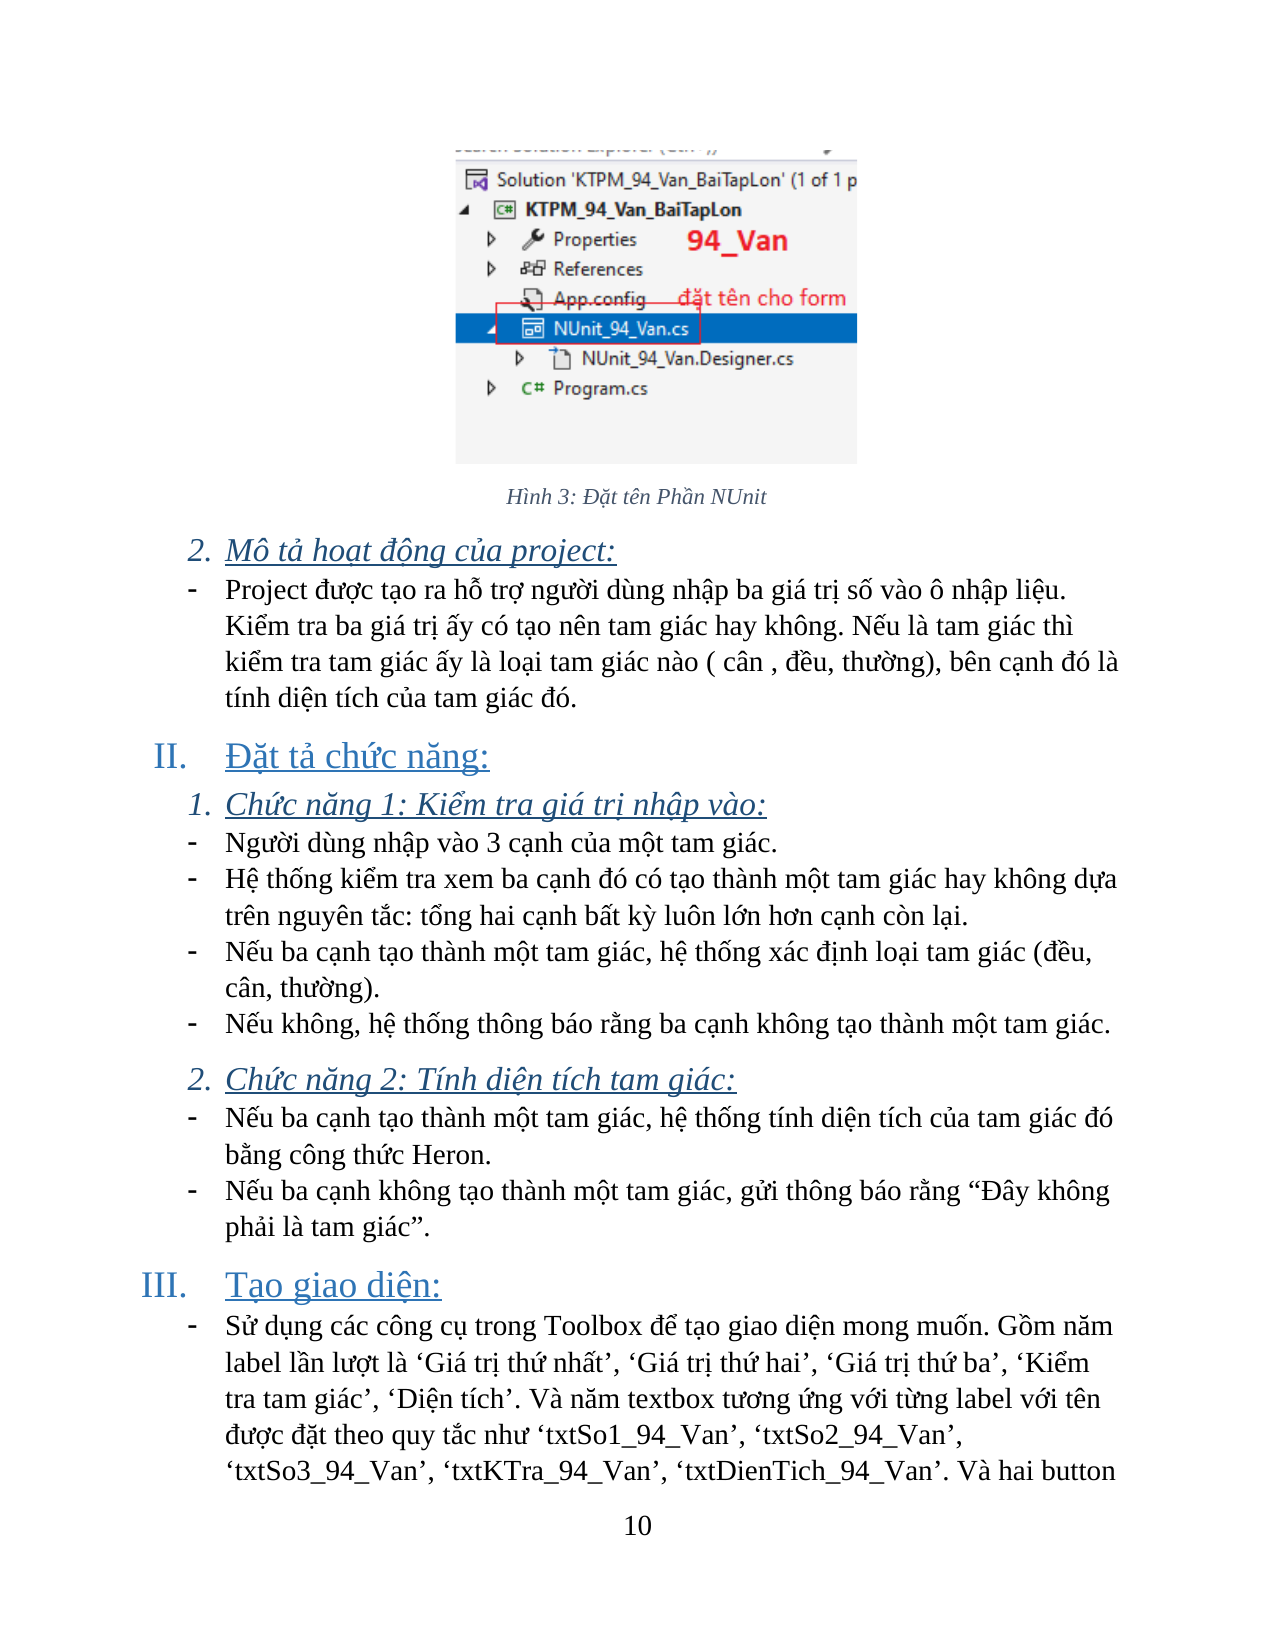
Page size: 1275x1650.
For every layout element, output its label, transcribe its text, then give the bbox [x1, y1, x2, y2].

list Nếu ba cạnh tạo thành một tam giác, hệ thống tính diện tích của tam giác đó bằng công thức Heron. [187, 1101, 1125, 1170]
list Project được tạo ra hỗ trợ người dùng nhập ba giá trị số vào ô nhập liệu. Kiểm tra ba giá trị ấy có tạo nên tam giác hay không. Nếu là tam giác thì kiểm tra tam giác ấy là loại tam giác nào ( cân , đều, thường), bên cạnh đó là tính diện tích của tam giác đó. [187, 572, 1125, 714]
subtitle Đặt tả chức năng: [187, 733, 1125, 776]
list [187, 1308, 1125, 1487]
text Hình 3: Đặt tên Phần NUnit [150, 483, 1125, 509]
list Nếu ba cạnh tạo thành một tam giác, hệ thống xác định loại tam giác (đều, cân, thường). [187, 934, 1125, 1004]
list Hệ thống kiểm tra xem ba cạnh đó có tạo thành một tam giác hay không dựa trên nguyên tắc: tổng hai cạnh bất kỳ luôn lớn hơn cạnh còn lại. [187, 861, 1125, 931]
subtitle Tạo giao diện: [187, 1262, 1125, 1305]
list Nếu không, hệ thống thông báo rằng ba cạnh không tạo thành một tam giác. [187, 1006, 1125, 1040]
list Nếu ba cạnh không tạo thành một tam giác, gửi thông báo rằng “Đây không phải là tam giác”. [187, 1173, 1125, 1243]
subtitle Chức năng 1: Kiểm tra giá trị nhập vào: [187, 784, 1125, 822]
subtitle Mô tả hoạt động của project: [187, 530, 1125, 569]
subtitle Chức năng 2: Tính diện tích tam giác: [187, 1059, 1125, 1097]
picture [455, 150, 858, 464]
list Người dùng nhập vào 3 cạnh của một tam giác. [187, 825, 1125, 859]
